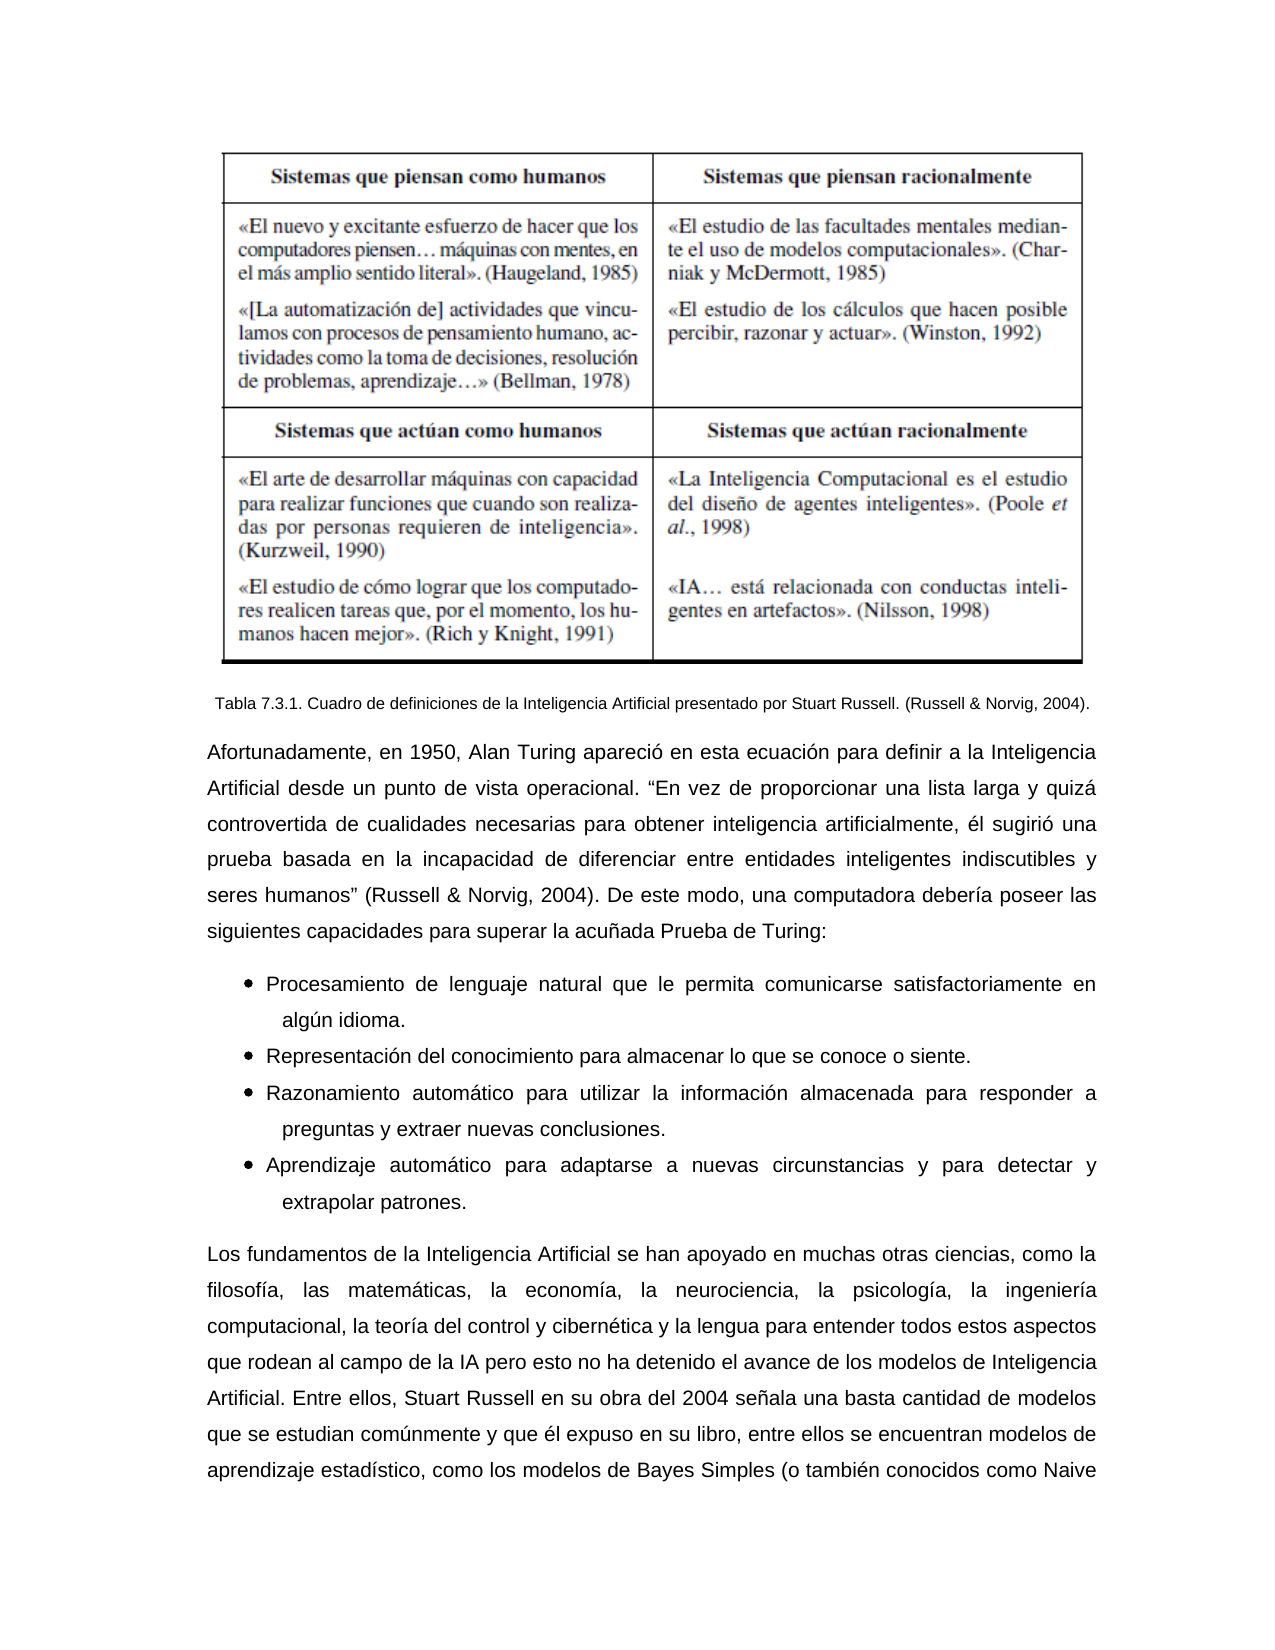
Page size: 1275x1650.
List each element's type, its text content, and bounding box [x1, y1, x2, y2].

text Afortunadamente, en 1950, Alan Turing apareció en esta ecuación para definir a la Inteligencia Artificial desde un punto de vista operacional. “En vez de proporcionar una lista larga y quizá controvertida de cualidades necesarias para obtener inteligencia artificialmente, él sugirió una prueba basada en la incapacidad de diferenciar entre entidades inteligentes indiscutibles y seres humanos” . De este modo, una computadora debería poseer las siguientes capacidades para superar la acuñada Prueba de Turing: [207, 739, 1098, 943]
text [207, 1242, 1098, 1482]
text Tabla 7.3.1. Cuadro de definiciones de la Inteligencia Artificial presentado por Stuart Russell. . [207, 694, 1098, 713]
list Razonamiento automático para utilizar la información almacenada para responder a preguntas y extraer nuevas conclusiones. [244, 1081, 1098, 1141]
list Aprendizaje automático para adaptarse a nuevas circunstancias y para detectar y extrapolar patrones. [244, 1153, 1098, 1214]
picture [219, 147, 1085, 664]
list Procesamiento de lenguaje natural que le permita comunicarse satisfactoriamente en algún idioma. [244, 972, 1098, 1032]
list Representación del conocimiento para almacenar lo que se conoce o siente. [244, 1044, 1098, 1069]
